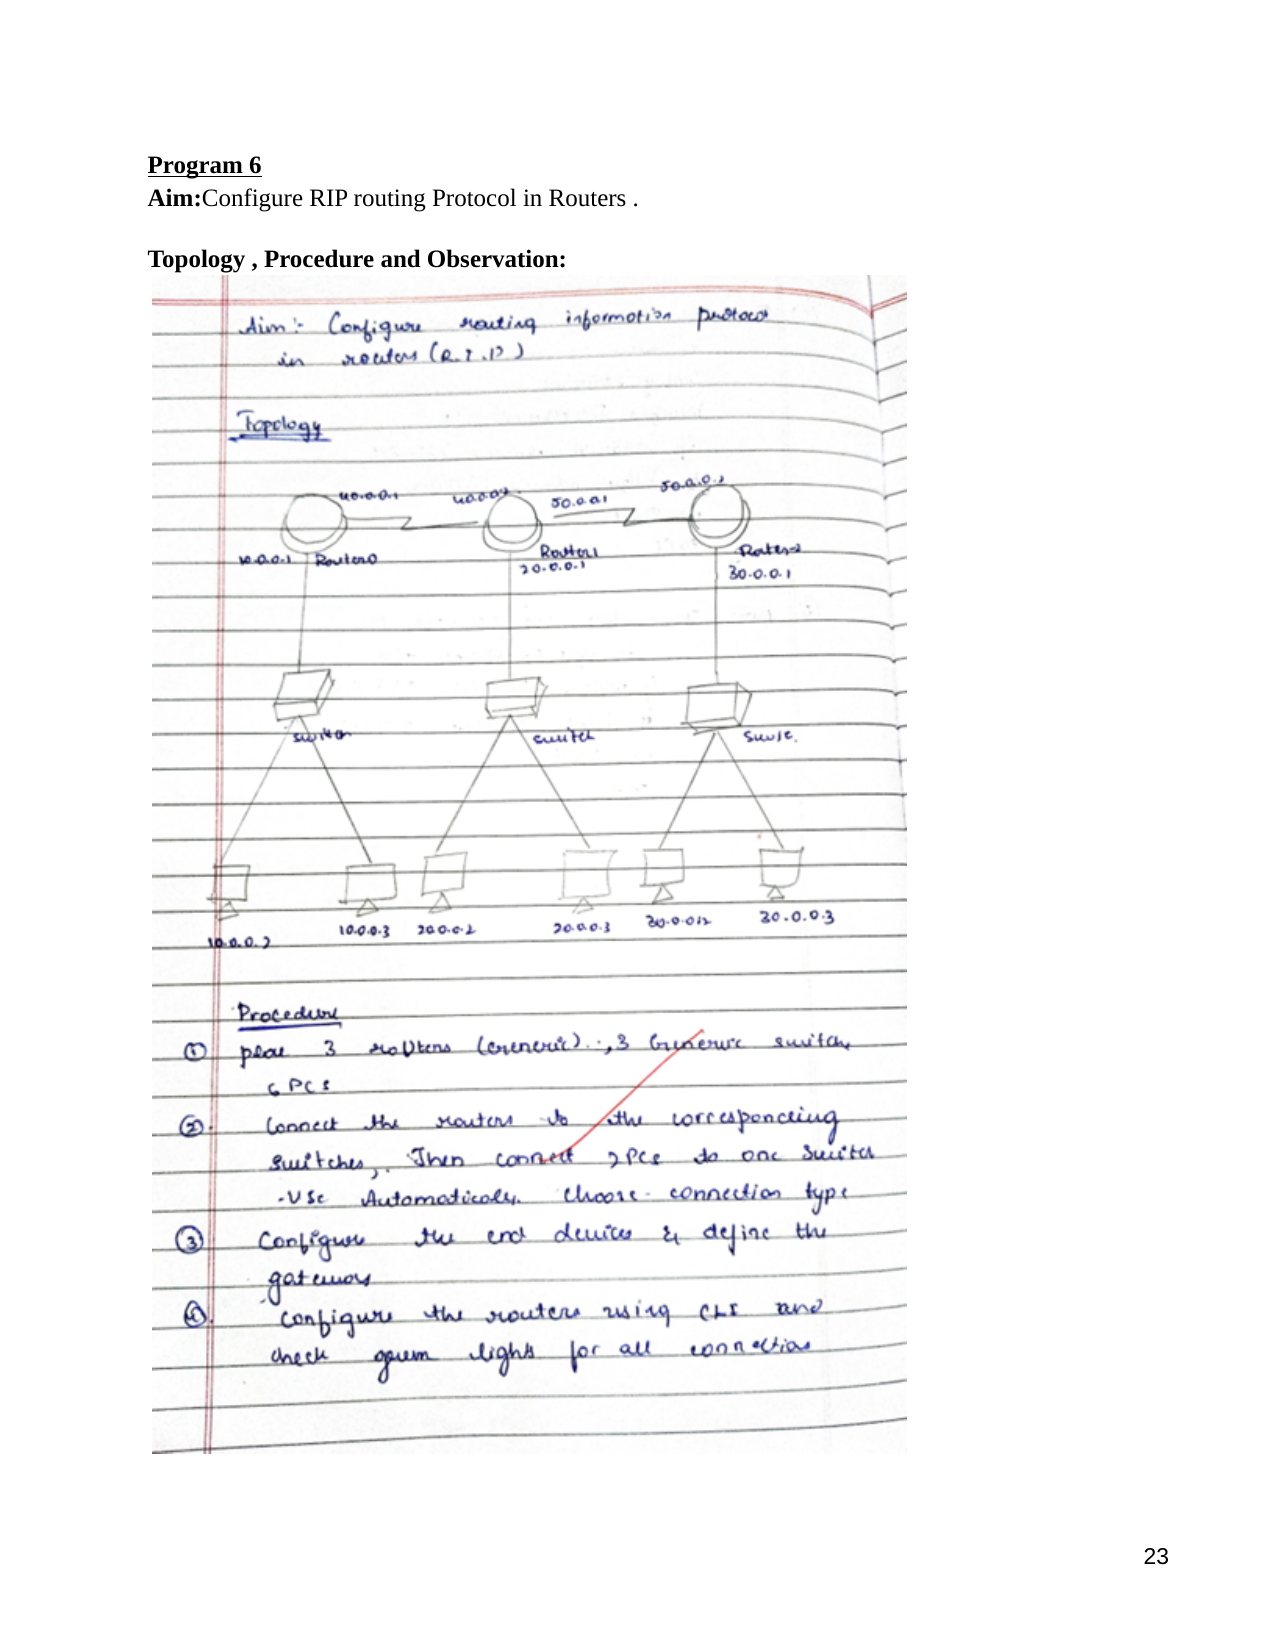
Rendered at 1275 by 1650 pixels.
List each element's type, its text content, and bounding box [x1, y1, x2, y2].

text Topology , Procedure and Observation: [147, 244, 1168, 273]
subtitle Program 6 [147, 151, 1168, 179]
text Aim:Configure RIP routing Protocol in Routers . [147, 183, 1168, 212]
picture [152, 275, 907, 1454]
